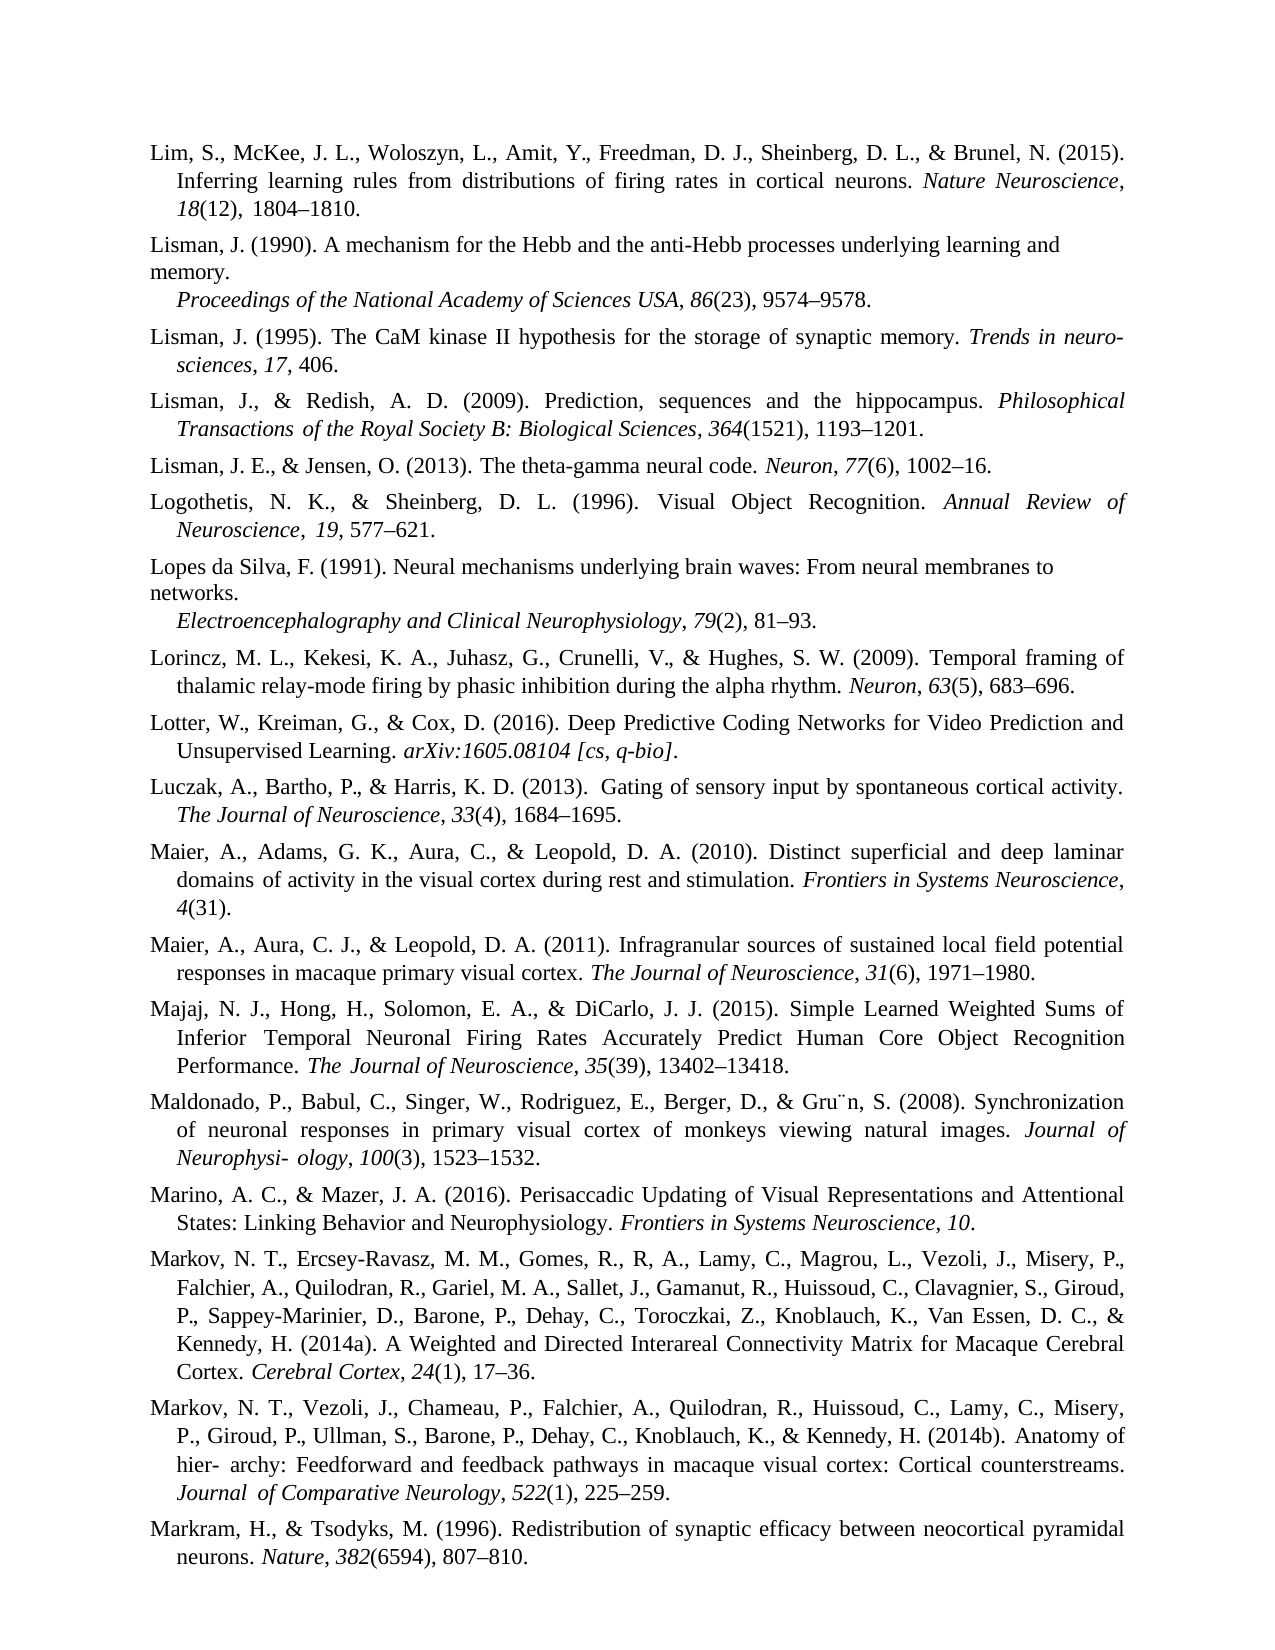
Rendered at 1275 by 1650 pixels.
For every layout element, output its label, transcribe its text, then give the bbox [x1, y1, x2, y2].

text Maldonado, P., Babul, C., Singer, W., Rodriguez, E., Berger, D., & Gru¨n, S. (2008). Synchronization of neuronal responses in primary visual cortex of monkeys viewing natural images. Journal of Neurophysi- ology, 100(3), 1523–1532. [150, 1088, 1125, 1171]
text Lopes da Silva, F. (1991). Neural mechanisms underlying brain waves: From neural membranes to networks. [150, 553, 1125, 606]
text Luczak, A., Bartho, P., & Harris, K. D. (2013). Gating of sensory input by spontaneous cortical activity. [150, 773, 1125, 800]
text Marino, A. C., & Mazer, J. A. (2016). Perisaccadic Updating of Visual Representations and Attentional States: Linking Behavior and Neurophysiology. Frontiers in Systems Neuroscience, 10. [150, 1181, 1125, 1235]
text Maier, A., Aura, C. J., & Leopold, D. A. (2011). Infragranular sources of sustained local field potential responses in macaque primary visual cortex. The Journal of Neuroscience, 31(6), 1971–1980. [150, 931, 1125, 985]
text Markram, H., & Tsodyks, M. (1996). Redistribution of synaptic efficacy between neocortical pyramidal neurons. Nature, 382(6594), 807–810. [150, 1515, 1125, 1570]
text Lisman, J. (1990). A mechanism for the Hebb and the anti-Hebb processes underlying learning and memory. [150, 232, 1137, 284]
text Lisman, J. E., & Jensen, O. (2013). The theta-gamma neural code. Neuron, 77(6), 1002–16. [150, 452, 1125, 478]
text Lisman, J. (1995). The CaM kinase II hypothesis for the storage of synaptic memory. Trends in neuro- sciences, 17, 406. [150, 323, 1125, 377]
text Maier, A., Adams, G. K., Aura, C., & Leopold, D. A. (2010). Distinct superficial and deep laminar domains of activity in the visual cortex during rest and stimulation. Frontiers in Systems Neuroscience, 4(31). [150, 838, 1125, 921]
text Lotter, W., Kreiman, G., & Cox, D. (2016). Deep Predictive Coding Networks for Video Prediction and Unsupervised Learning. arXiv:1605.08104 [cs, q-bio]. [150, 709, 1125, 763]
text Logothetis, N. K., & Sheinberg, D. L. (1996). Visual Object Recognition. Annual Review of Neuroscience, 19, 577–621. [150, 488, 1125, 543]
text Majaj, N. J., Hong, H., Solomon, E. A., & DiCarlo, J. J. (2015). Simple Learned Weighted Sums of Inferior Temporal Neuronal Firing Rates Accurately Predict Human Core Object Recognition Performance. The Journal of Neuroscience, 35(39), 13402–13418. [150, 995, 1125, 1078]
text Lisman, J., & Redish, A. D. (2009). Prediction, sequences and the hippocampus. Philosophical Transactions of the Royal Society B: Biological Sciences, 364(1521), 1193–1201. [150, 387, 1125, 442]
text Lorincz, M. L., Kekesi, K. A., Juhasz, G., Crunelli, V., & Hughes, S. W. (2009). Temporal framing of thalamic relay-mode firing by phasic inhibition during the alpha rhythm. Neuron, 63(5), 683–696. [150, 644, 1125, 699]
text The Journal of Neuroscience, 33(4), 1684–1695. [176, 802, 1137, 828]
text Electroencephalography and Clinical Neurophysiology, 79(2), 81–93. [176, 608, 1137, 634]
text Markov, N. T., Ercsey-Ravasz, M. M., Gomes, R., R, A., Lamy, C., Magrou, L., Vezoli, J., Misery, P., Falchier, A., Quilodran, R., Gariel, M. A., Sallet, J., Gamanut, R., Huissoud, C., Clavagnier, S., Giroud, P., Sappey-Marinier, D., Barone, P., Dehay, C., Toroczkai, Z., Knoblauch, K., Van Essen, D. C., & Kennedy, H. (2014a). A Weighted and Directed Interareal Connectivity Matrix for Macaque Cerebral Cortex. Cerebral Cortex, 24(1), 17–36. [150, 1245, 1125, 1384]
text Lim, S., McKee, J. L., Woloszyn, L., Amit, Y., Freedman, D. J., Sheinberg, D. L., & Brunel, N. (2015). Inferring learning rules from distributions of firing rates in cortical neurons. Nature Neuroscience, 18(12), 1804–1810. [150, 139, 1125, 221]
text Markov, N. T., Vezoli, J., Chameau, P., Falchier, A., Quilodran, R., Huissoud, C., Lamy, C., Misery, P., Giroud, P., Ullman, S., Barone, P., Dehay, C., Knoblauch, K., & Kennedy, H. (2014b). Anatomy of hier- archy: Feedforward and feedback pathways in macaque visual cortex: Cortical counterstreams. Journal of Comparative Neurology, 522(1), 225–259. [150, 1394, 1125, 1505]
text Proceedings of the National Academy of Sciences USA, 86(23), 9574–9578. [176, 286, 1137, 312]
